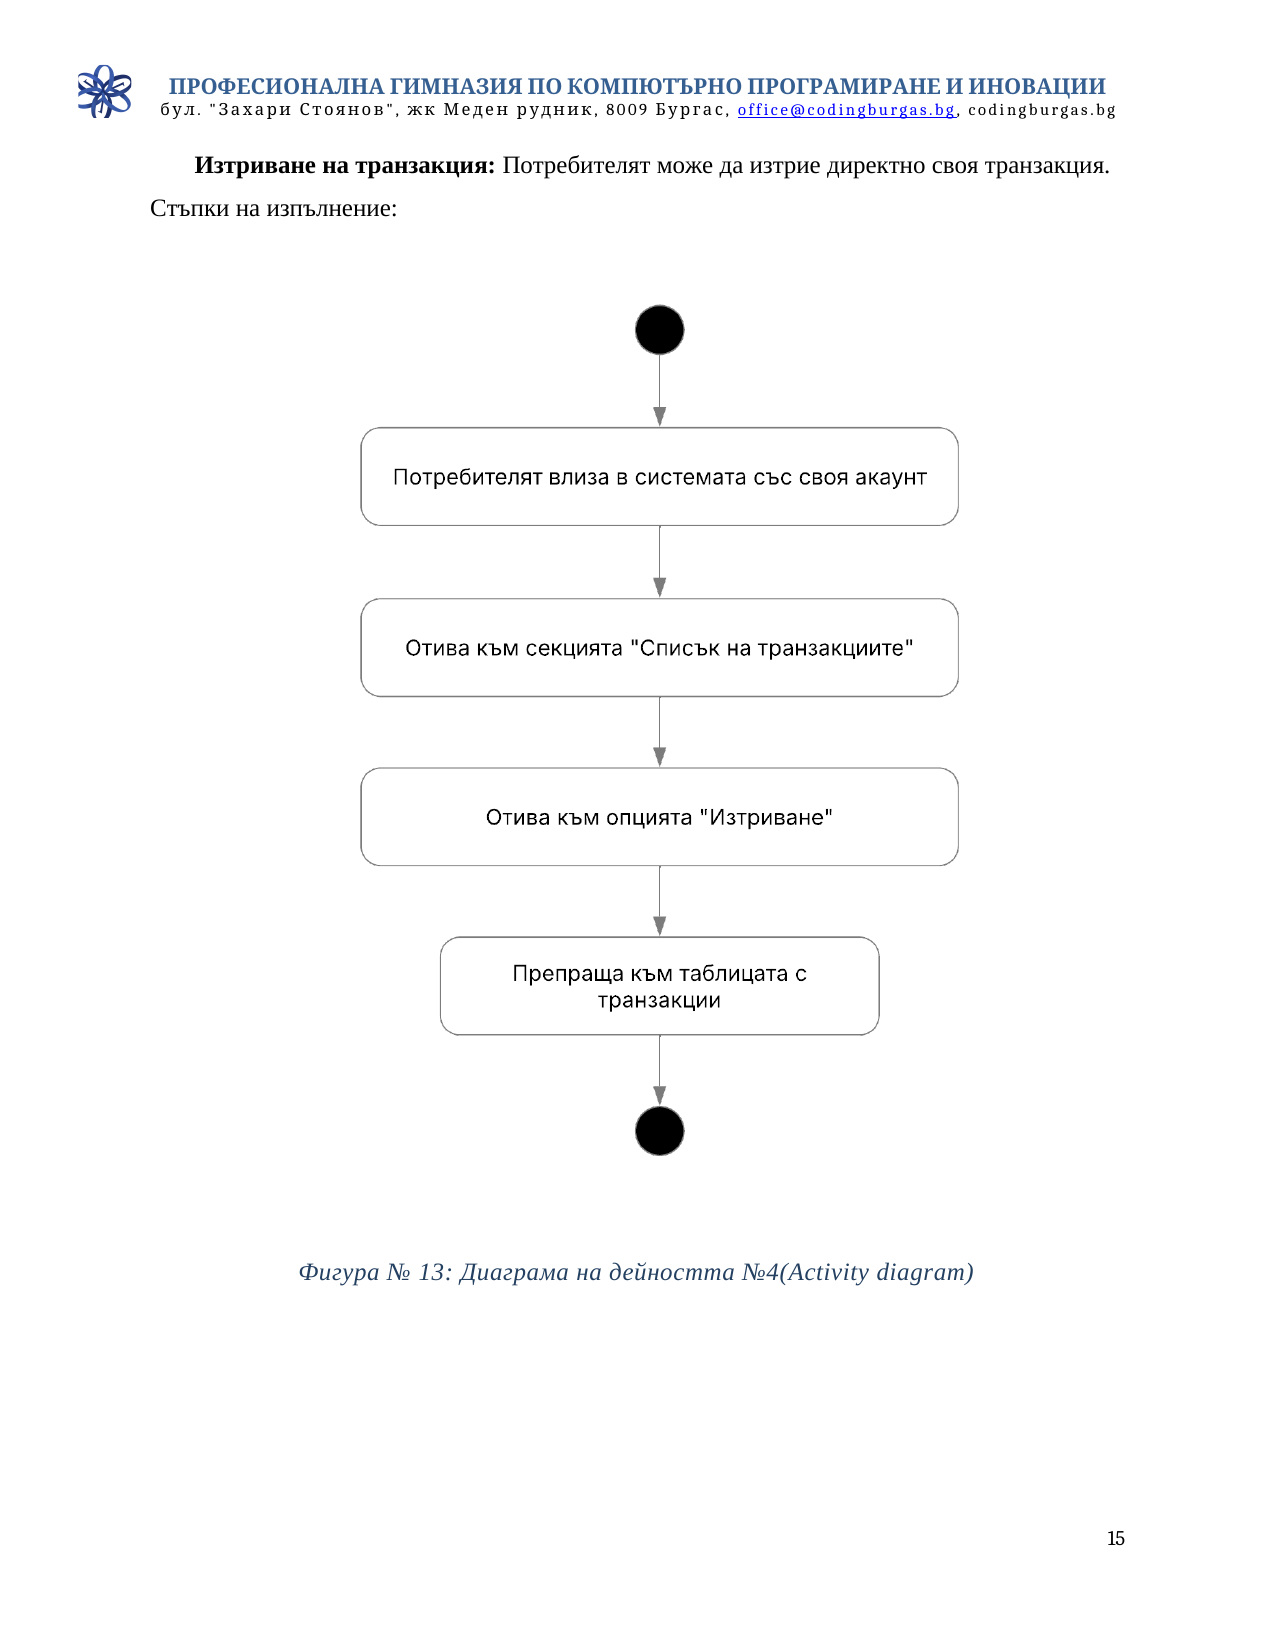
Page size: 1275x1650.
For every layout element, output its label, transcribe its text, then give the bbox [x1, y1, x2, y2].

text Фигура № 13: Диаграма на дейността №4(Activity diagram) [150, 1257, 1125, 1286]
picture [78, 64, 132, 118]
picture [312, 256, 1007, 1204]
text Изтриване на транзакция: Потребителят може да изтрие директно своя транзакция. Стъпки на изпълнение: [150, 150, 1125, 222]
